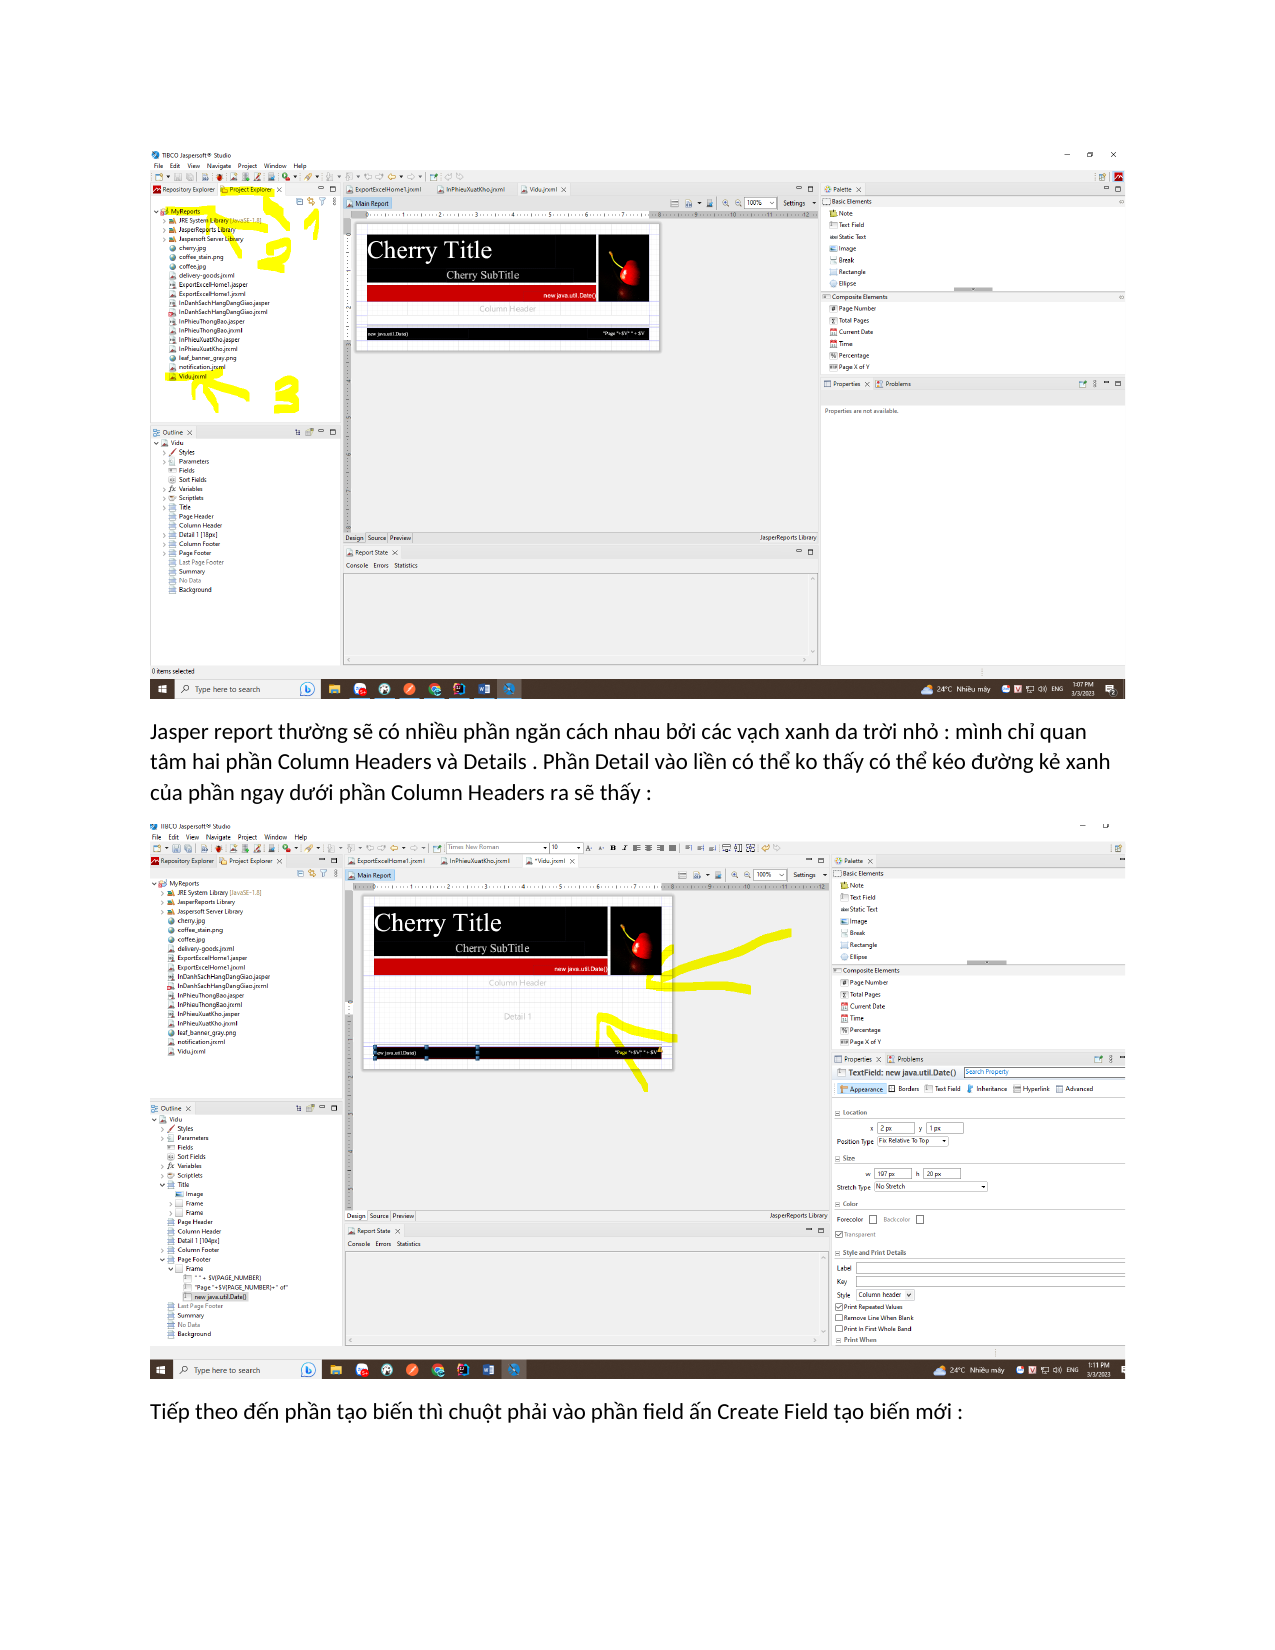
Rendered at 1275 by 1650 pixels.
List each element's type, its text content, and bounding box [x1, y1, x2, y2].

text Tiếp theo đến phần tạo biến thì chuột phải vào phần field ấn Create Field tạo biến mới : [150, 1397, 1125, 1425]
picture [150, 824, 1125, 1379]
text Jasper report thường sẽ có nhiều phần ngăn cách nhau bởi các vạch xanh da trời nhỏ : mình chỉ quan tâm hai phần Column Headers và Details . Phần Detail vào liền có thể ko thấy có thể kéo đường kẻ xanh của phần ngay dưới phần Column Headers ra sẽ thấy : [150, 717, 1125, 806]
picture [150, 150, 1125, 699]
